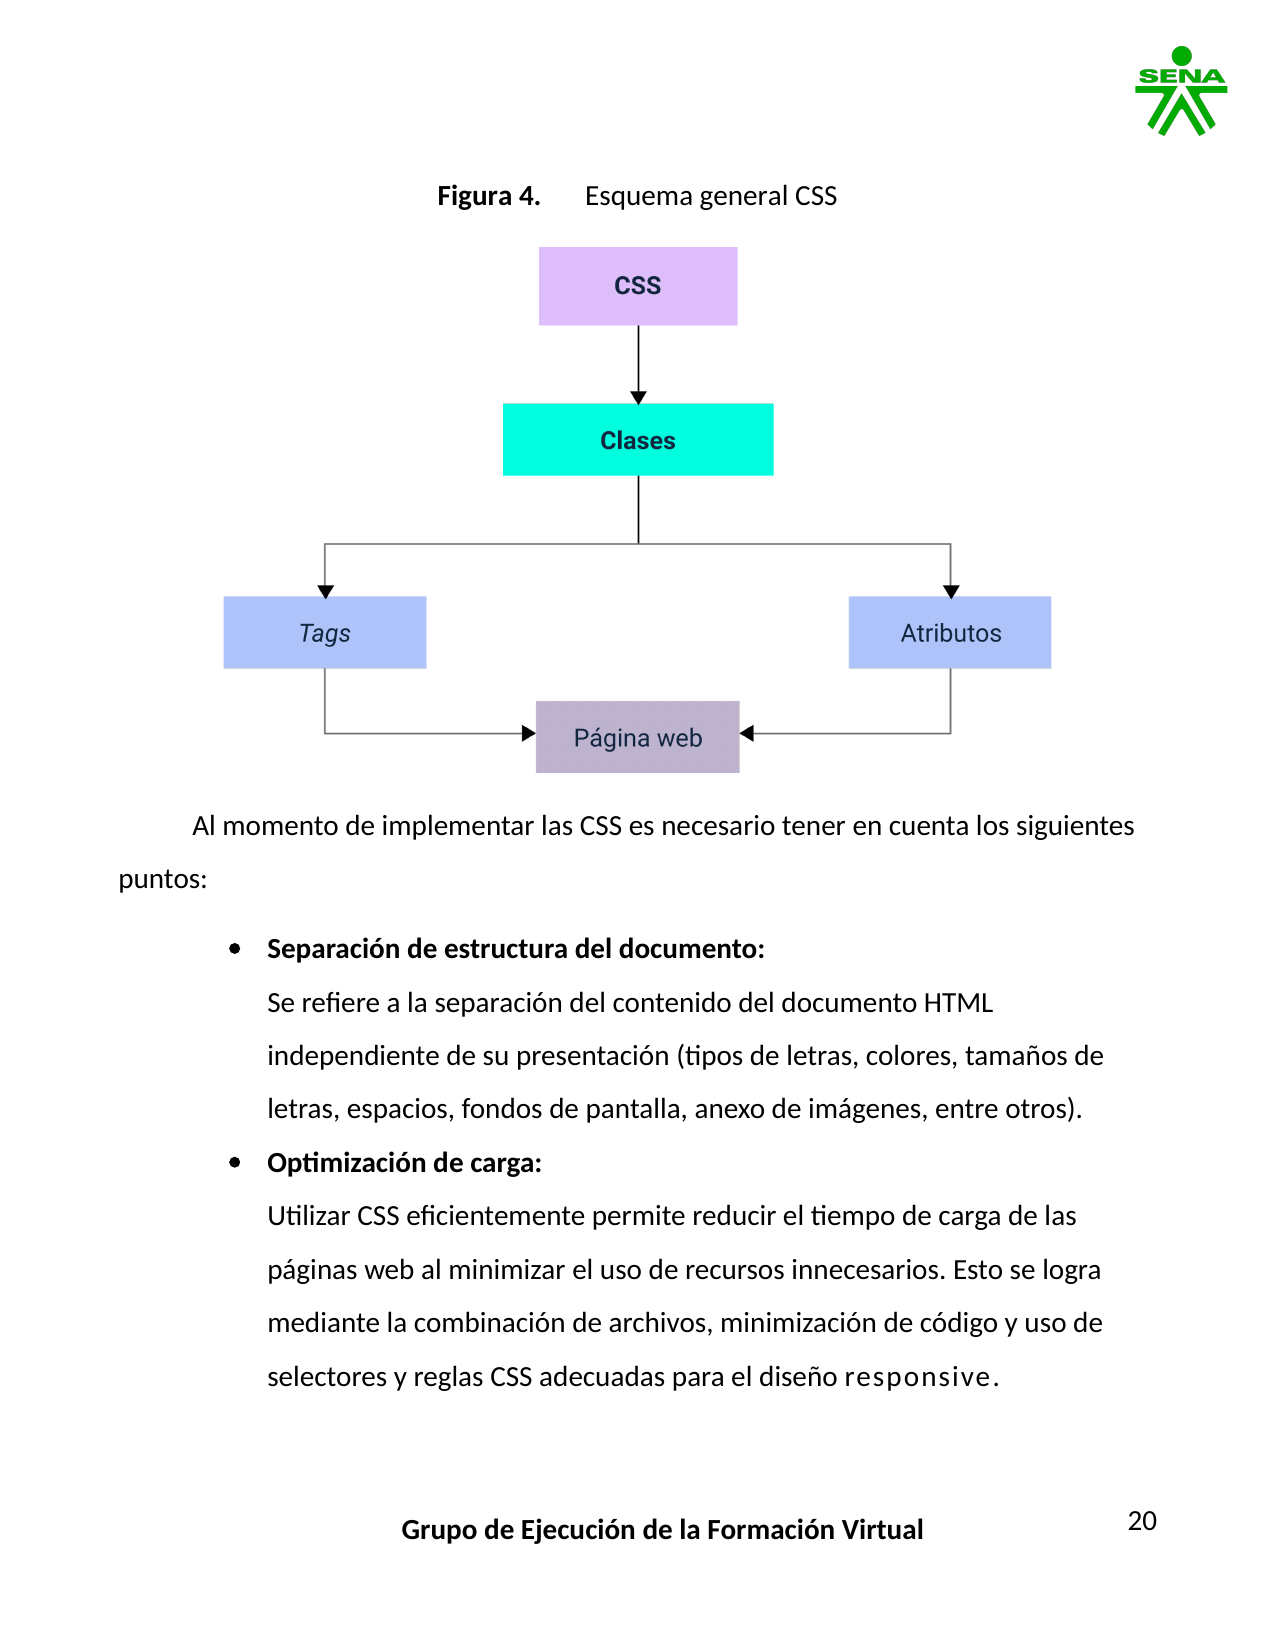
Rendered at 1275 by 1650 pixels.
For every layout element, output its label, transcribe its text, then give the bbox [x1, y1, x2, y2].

text Esquema general CSS [118, 177, 1157, 213]
picture [223, 247, 1052, 773]
list Optimización de carga: [229, 1144, 1157, 1180]
list Se refiere a la separación del contenido del documento HTML independiente de su presentación (tipos de letras, colores, tamaños de letras, espacios, fondos de pantalla, anexo de imágenes, entre otros). [267, 984, 1157, 1126]
picture [1135, 46, 1228, 136]
list Separación de estructura del documento: [229, 930, 1157, 966]
list Utilizar CSS eficientemente permite reducir el tiempo de carga de las páginas web al minimizar el uso de recursos innecesarios. Esto se logra mediante la combinación de archivos, minimización de código y uso de selectores y reglas CSS adecuadas para el diseño responsive. [267, 1197, 1157, 1393]
text Al momento de implementar las CSS es necesario tener en cuenta los siguientes puntos: [118, 807, 1157, 896]
